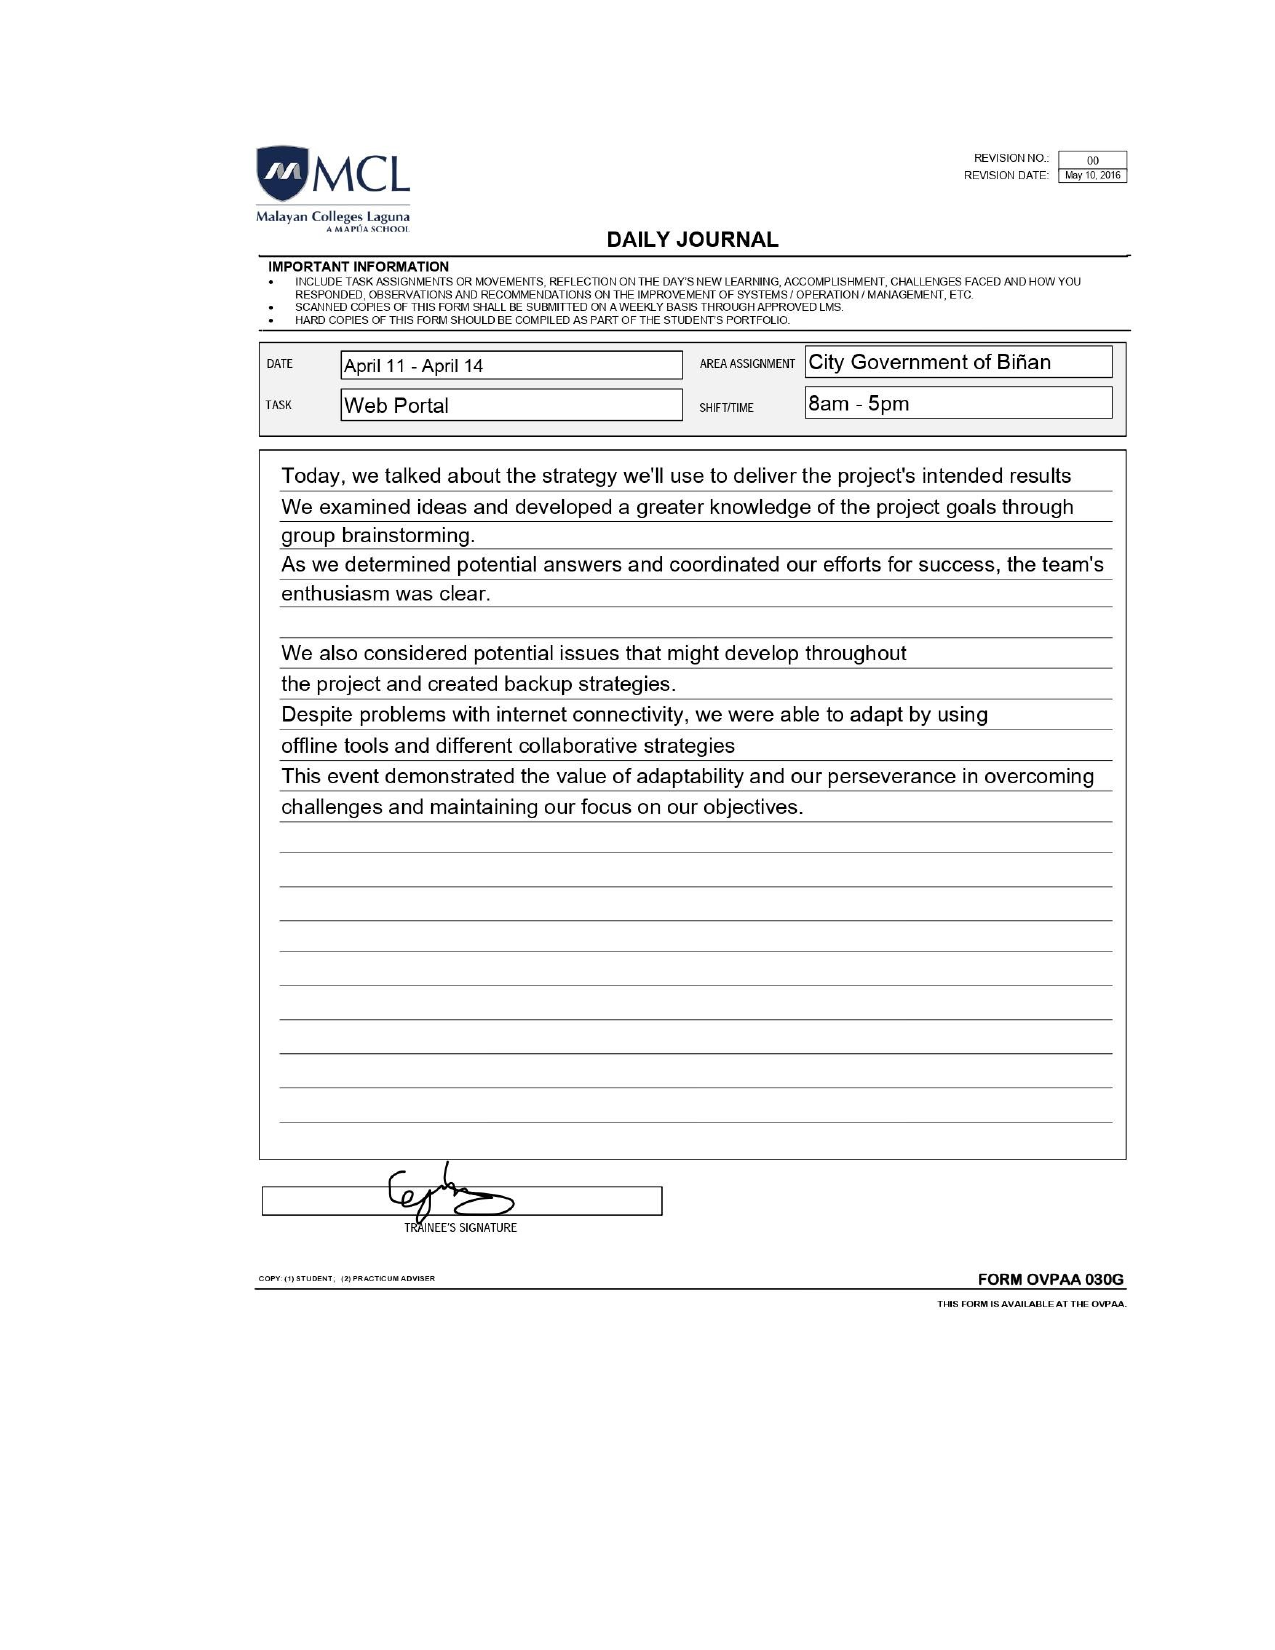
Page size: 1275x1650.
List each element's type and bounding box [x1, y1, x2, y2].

picture [225, 122, 1153, 1323]
